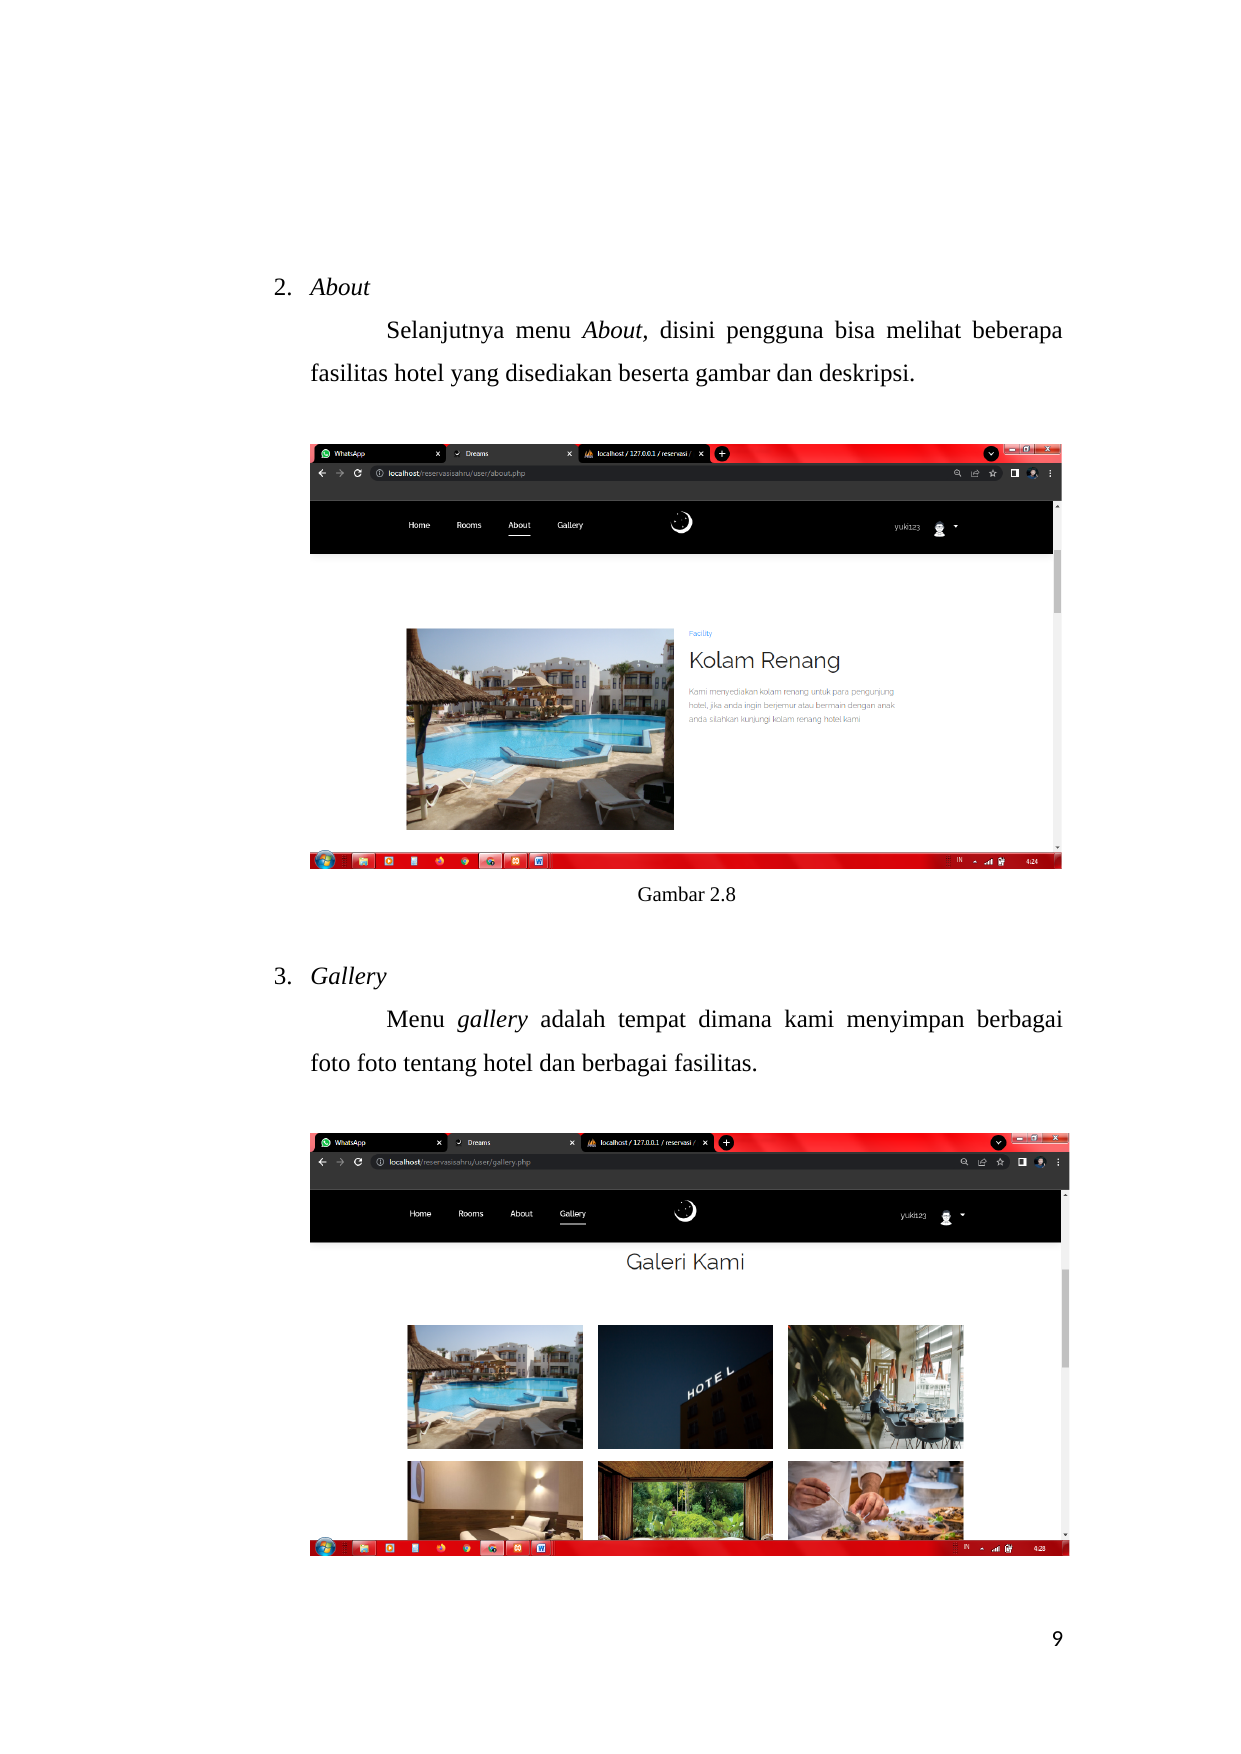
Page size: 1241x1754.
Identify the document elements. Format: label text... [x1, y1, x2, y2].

list About [273, 272, 1063, 301]
picture [310, 444, 1062, 869]
picture [310, 1133, 1070, 1556]
list Selanjutnya menu About, disini pengguna bisa melihat beberapa fasilitas hotel yang disediakan beserta gambar dan deskripsi. [310, 315, 1063, 387]
list Menu gallery adalah tempat dimana kami menyimpan berbagai foto foto tentang hotel dan berbagai fasilitas. [310, 1004, 1063, 1076]
list Gallery [273, 961, 1063, 990]
list Gambar 2.8 [310, 882, 1063, 906]
